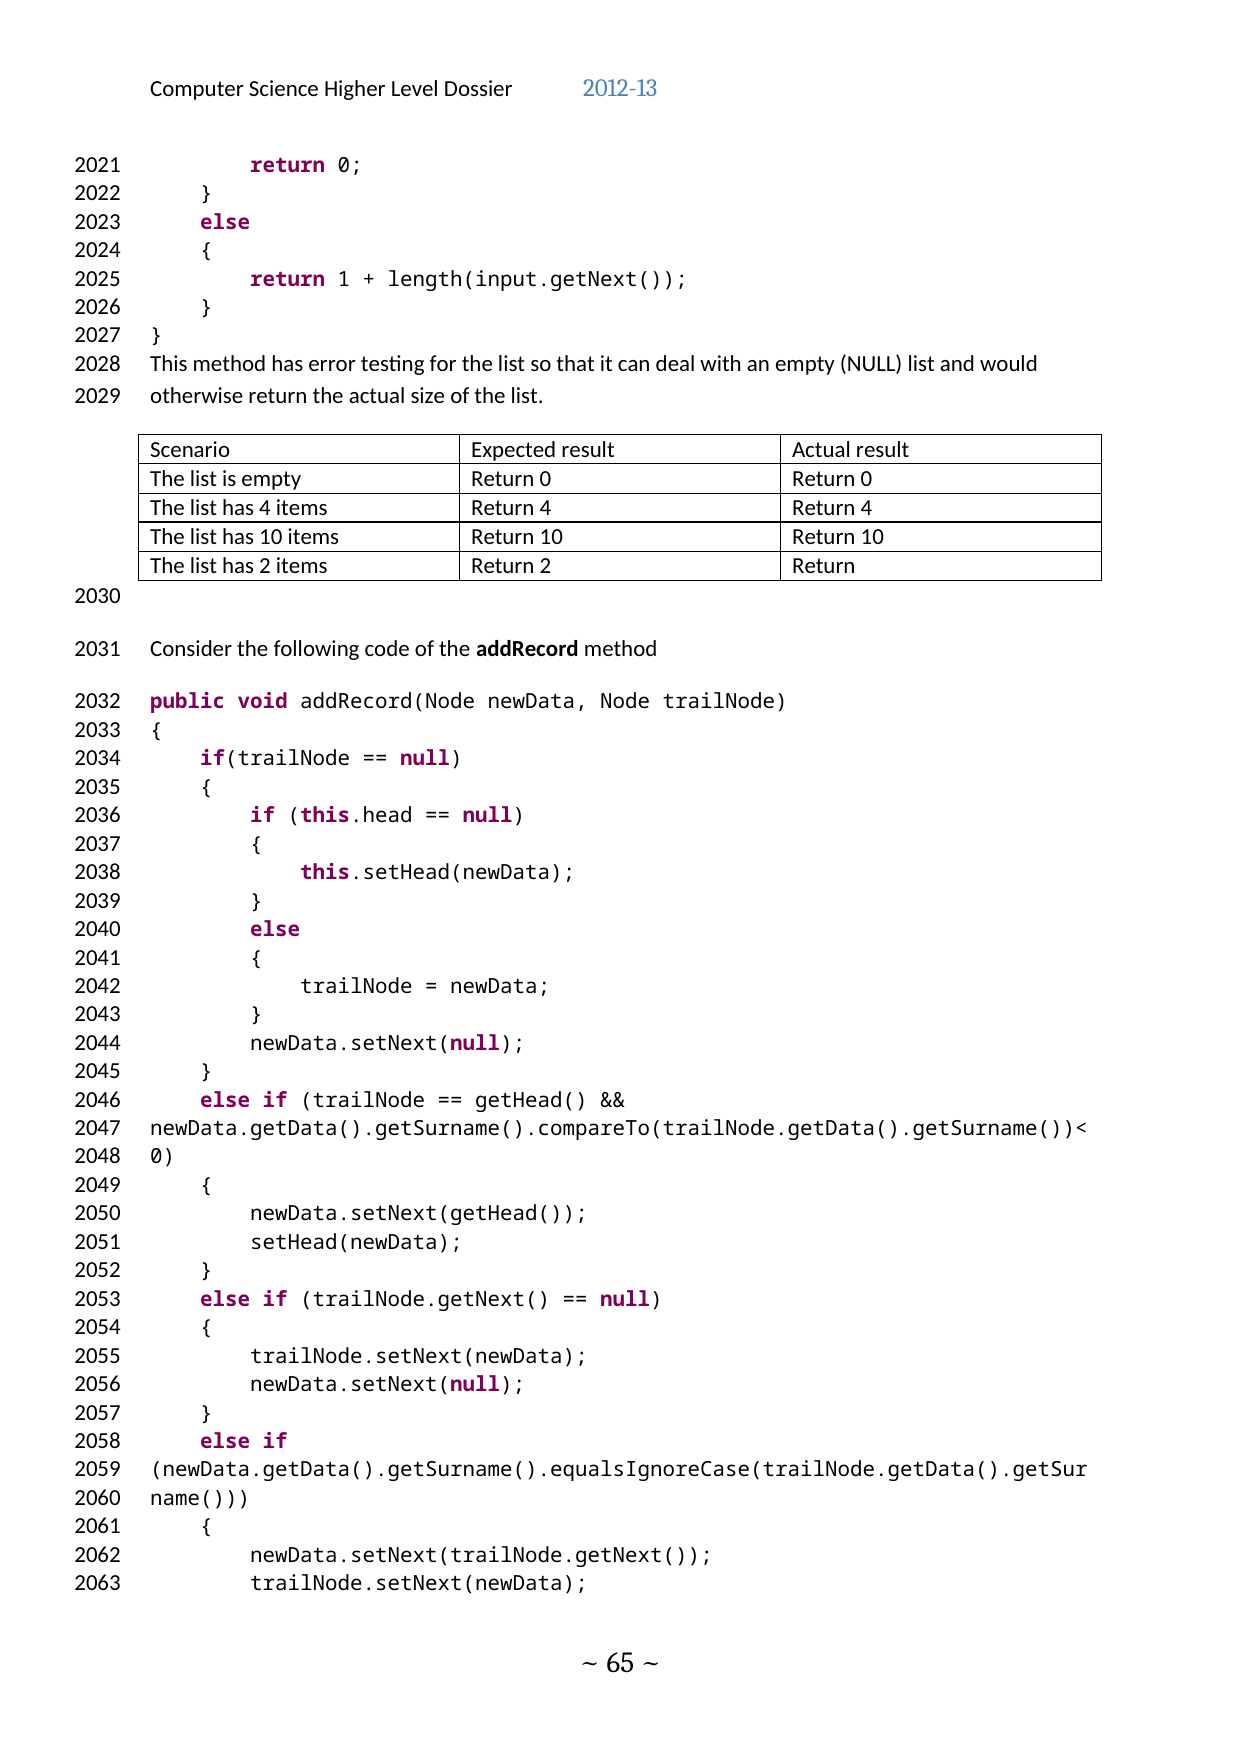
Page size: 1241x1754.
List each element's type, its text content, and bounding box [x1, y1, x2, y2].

text setHead(newData); [150, 1227, 1090, 1255]
text newData.setNext(trailNode.getNext()); [150, 1540, 1090, 1568]
text else if (newData.getData().getSurname().equalsIgnoreCase(trailNode.getData().getSurname())) [150, 1426, 1090, 1511]
text this.setHead(newData); [150, 857, 1090, 886]
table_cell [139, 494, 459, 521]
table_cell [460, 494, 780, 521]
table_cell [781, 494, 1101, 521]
text { [150, 772, 1090, 800]
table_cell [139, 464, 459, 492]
text { [150, 235, 1090, 264]
text public void addRecord(Node newData, Node trailNode) [150, 687, 1090, 715]
text This method has error testing for the list so that it can deal with an empty (NULL) list and would otherwise return the actual size of the list. [150, 349, 1090, 409]
text { [150, 715, 1090, 743]
text } [150, 178, 1090, 207]
text } [150, 1056, 1090, 1085]
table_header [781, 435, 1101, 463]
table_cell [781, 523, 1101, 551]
text if (this.head == null) [150, 800, 1090, 829]
text trailNode = newData; [150, 971, 1090, 999]
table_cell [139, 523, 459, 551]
text trailNode.setNext(newData); [150, 1341, 1090, 1369]
text } [150, 1255, 1090, 1284]
text { [150, 1312, 1090, 1341]
text } [150, 999, 1090, 1028]
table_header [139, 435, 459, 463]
text else if (trailNode.getNext() == null) [150, 1284, 1090, 1312]
text } [150, 886, 1090, 914]
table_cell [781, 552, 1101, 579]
text return 0; [150, 150, 1090, 178]
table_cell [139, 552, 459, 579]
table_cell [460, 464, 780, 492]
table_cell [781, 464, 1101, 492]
text if(trailNode == null) [150, 743, 1090, 772]
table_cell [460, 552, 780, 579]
text } [150, 292, 1090, 321]
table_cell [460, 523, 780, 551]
text else [150, 207, 1090, 235]
text } [150, 321, 1090, 349]
text Consider the following code of the addRecord method [150, 634, 1090, 662]
text trailNode.setNext(newData); [150, 1568, 1090, 1597]
text { [150, 829, 1090, 857]
text { [150, 943, 1090, 971]
text newData.setNext(null); [150, 1369, 1090, 1398]
text newData.setNext(getHead()); [150, 1198, 1090, 1227]
text } [150, 1398, 1090, 1426]
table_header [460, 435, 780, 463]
text { [150, 1511, 1090, 1540]
text else if (trailNode == getHead() && newData.getData().getSurname().compareTo(trailNode.getData().getSurname())<0) [150, 1085, 1090, 1170]
text else [150, 914, 1090, 943]
text newData.setNext(null); [150, 1028, 1090, 1056]
text return 1 + length(input.getNext()); [150, 264, 1090, 292]
text { [150, 1170, 1090, 1198]
